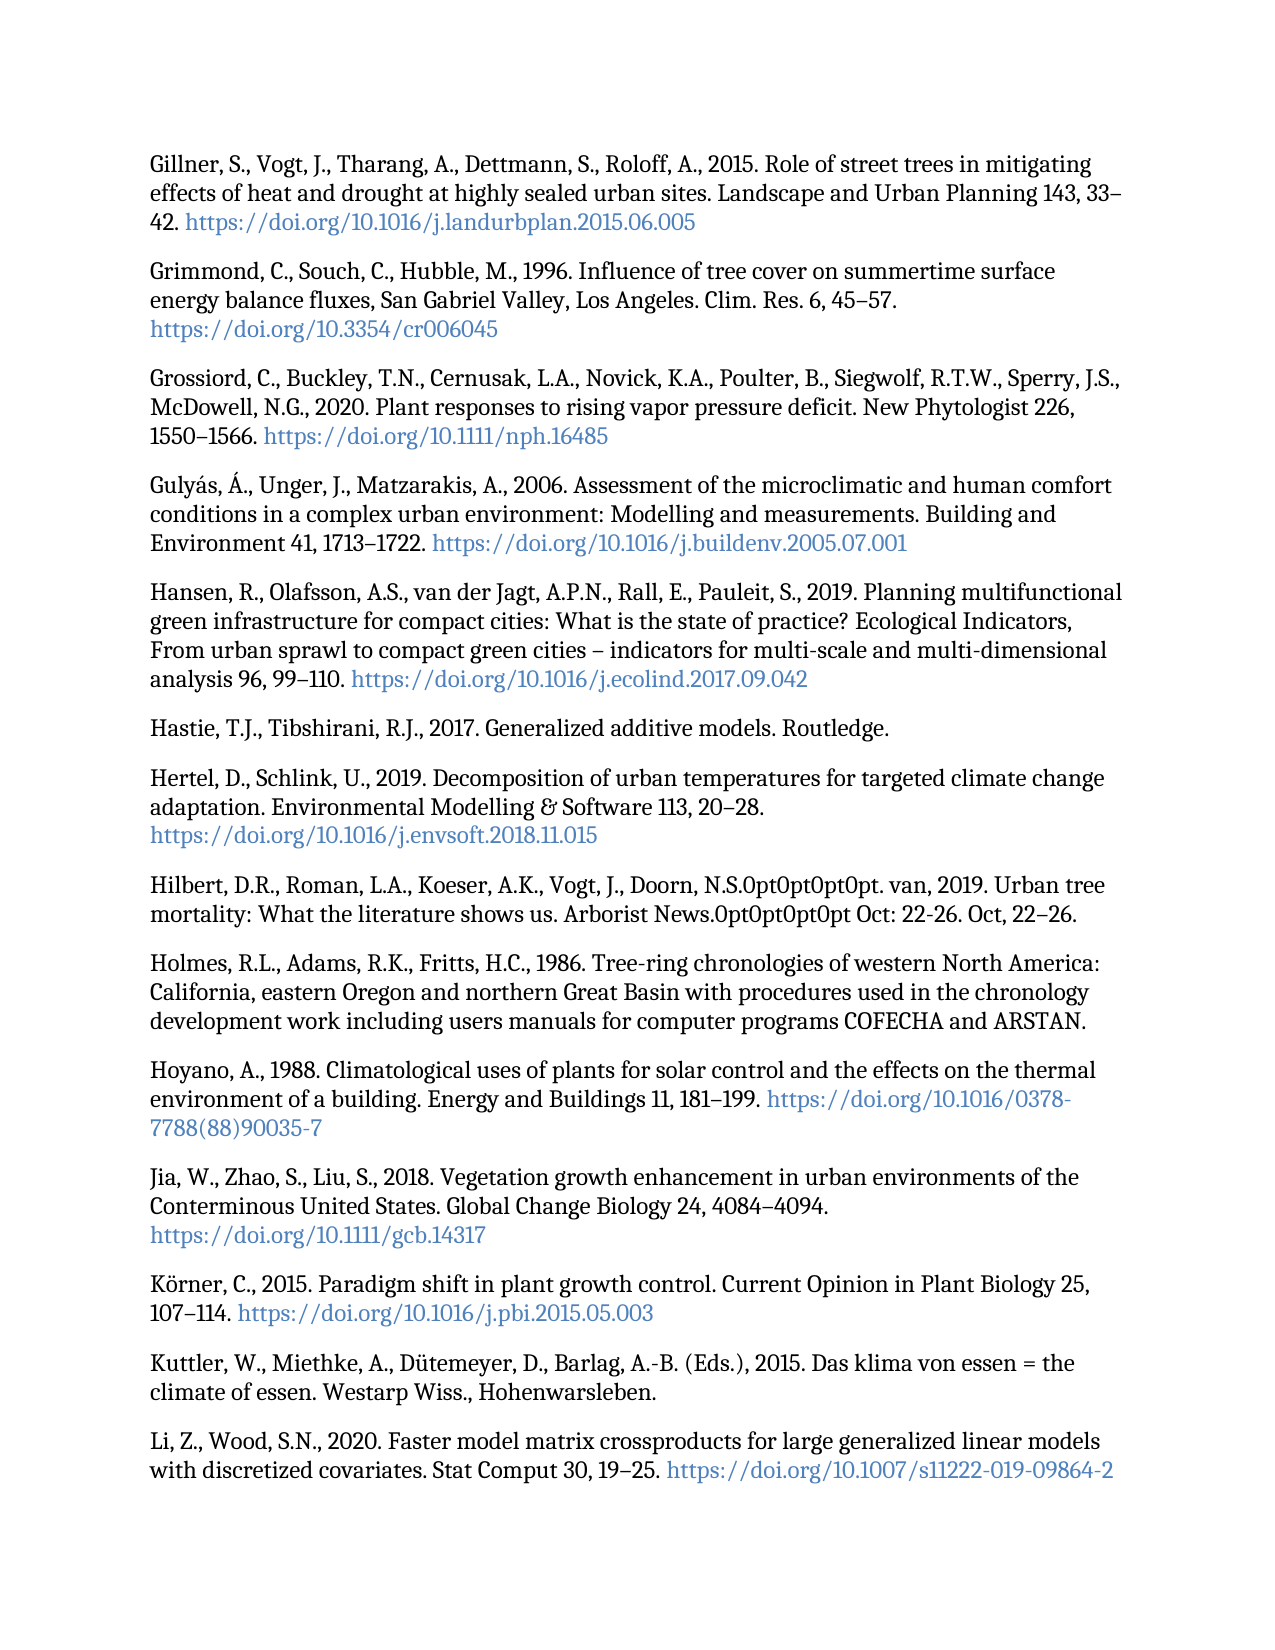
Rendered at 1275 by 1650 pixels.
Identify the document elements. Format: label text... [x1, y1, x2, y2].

text Hansen, R., Olafsson, A.S., van der Jagt, A.P.N., Rall, E., Pauleit, S., 2019. Planning multifunctional green infrastructure for compact cities: What is the state of practice? Ecological Indicators, From urban sprawl to compact green cities – indicators for multi-scale and multi-dimensional analysis 96, 99–110. https://doi.org/10.1016/j.ecolind.2017.09.042 [150, 578, 1125, 693]
text Hilbert, D.R., Roman, L.A., Koeser, A.K., Vogt, J., Doorn, N.S.0pt0pt0pt0pt. van, 2019. Urban tree mortality: What the literature shows us. Arborist News.0pt0pt0pt0pt Oct: 22-26. Oct, 22–26. [150, 871, 1125, 928]
text Hoyano, A., 1988. Climatological uses of plants for solar control and the effects on the thermal environment of a building. Energy and Buildings 11, 181–199. https://doi.org/10.1016/0378-7788(88)90035-7 [150, 1056, 1125, 1142]
text Grimmond, C., Souch, C., Hubble, M., 1996. Influence of tree cover on summertime surface energy balance fluxes, San Gabriel Valley, Los Angeles. Clim. Res. 6, 45–57. https://doi.org/10.3354/cr006045 [150, 257, 1125, 343]
text Gulyás, Á., Unger, J., Matzarakis, A., 2006. Assessment of the microclimatic and human comfort conditions in a complex urban environment: Modelling and measurements. Building and Environment 41, 1713–1722. https://doi.org/10.1016/j.buildenv.2005.07.001 [150, 471, 1125, 557]
text Körner, C., 2015. Paradigm shift in plant growth control. Current Opinion in Plant Biology 25, 107–114. https://doi.org/10.1016/j.pbi.2015.05.003 [150, 1270, 1125, 1328]
text Hertel, D., Schlink, U., 2019. Decomposition of urban temperatures for targeted climate change adaptation. Environmental Modelling & Software 113, 20–28. https://doi.org/10.1016/j.envsoft.2018.11.015 [150, 764, 1125, 850]
text Hastie, T.J., Tibshirani, R.J., 2017. Generalized additive models. Routledge. [150, 714, 1125, 743]
text Gillner, S., Vogt, J., Tharang, A., Dettmann, S., Roloff, A., 2015. Role of street trees in mitigating effects of heat and drought at highly sealed urban sites. Landscape and Urban Planning 143, 33–42. https://doi.org/10.1016/j.landurbplan.2015.06.005 [150, 150, 1125, 236]
text Grossiord, C., Buckley, T.N., Cernusak, L.A., Novick, K.A., Poulter, B., Siegwolf, R.T.W., Sperry, J.S., McDowell, N.G., 2020. Plant responses to rising vapor pressure deficit. New Phytologist 226, 1550–1566. https://doi.org/10.1111/nph.16485 [150, 364, 1125, 450]
text Li, Z., Wood, S.N., 2020. Faster model matrix crossproducts for large generalized linear models with discretized covariates. Stat Comput 30, 19–25. https://doi.org/10.1007/s11222-019-09864-2 [150, 1427, 1125, 1484]
text Jia, W., Zhao, S., Liu, S., 2018. Vegetation growth enhancement in urban environments of the Conterminous United States. Global Change Biology 24, 4084–4094. https://doi.org/10.1111/gcb.14317 [150, 1163, 1125, 1249]
text Kuttler, W., Miethke, A., Dütemeyer, D., Barlag, A.-B. (Eds.), 2015. Das klima von essen = the climate of essen. Westarp Wiss., Hohenwarsleben. [150, 1349, 1125, 1406]
text Holmes, R.L., Adams, R.K., Fritts, H.C., 1986. Tree-ring chronologies of western North America: California, eastern Oregon and northern Great Basin with procedures used in the chronology development work including users manuals for computer programs COFECHA and ARSTAN. [150, 949, 1125, 1035]
